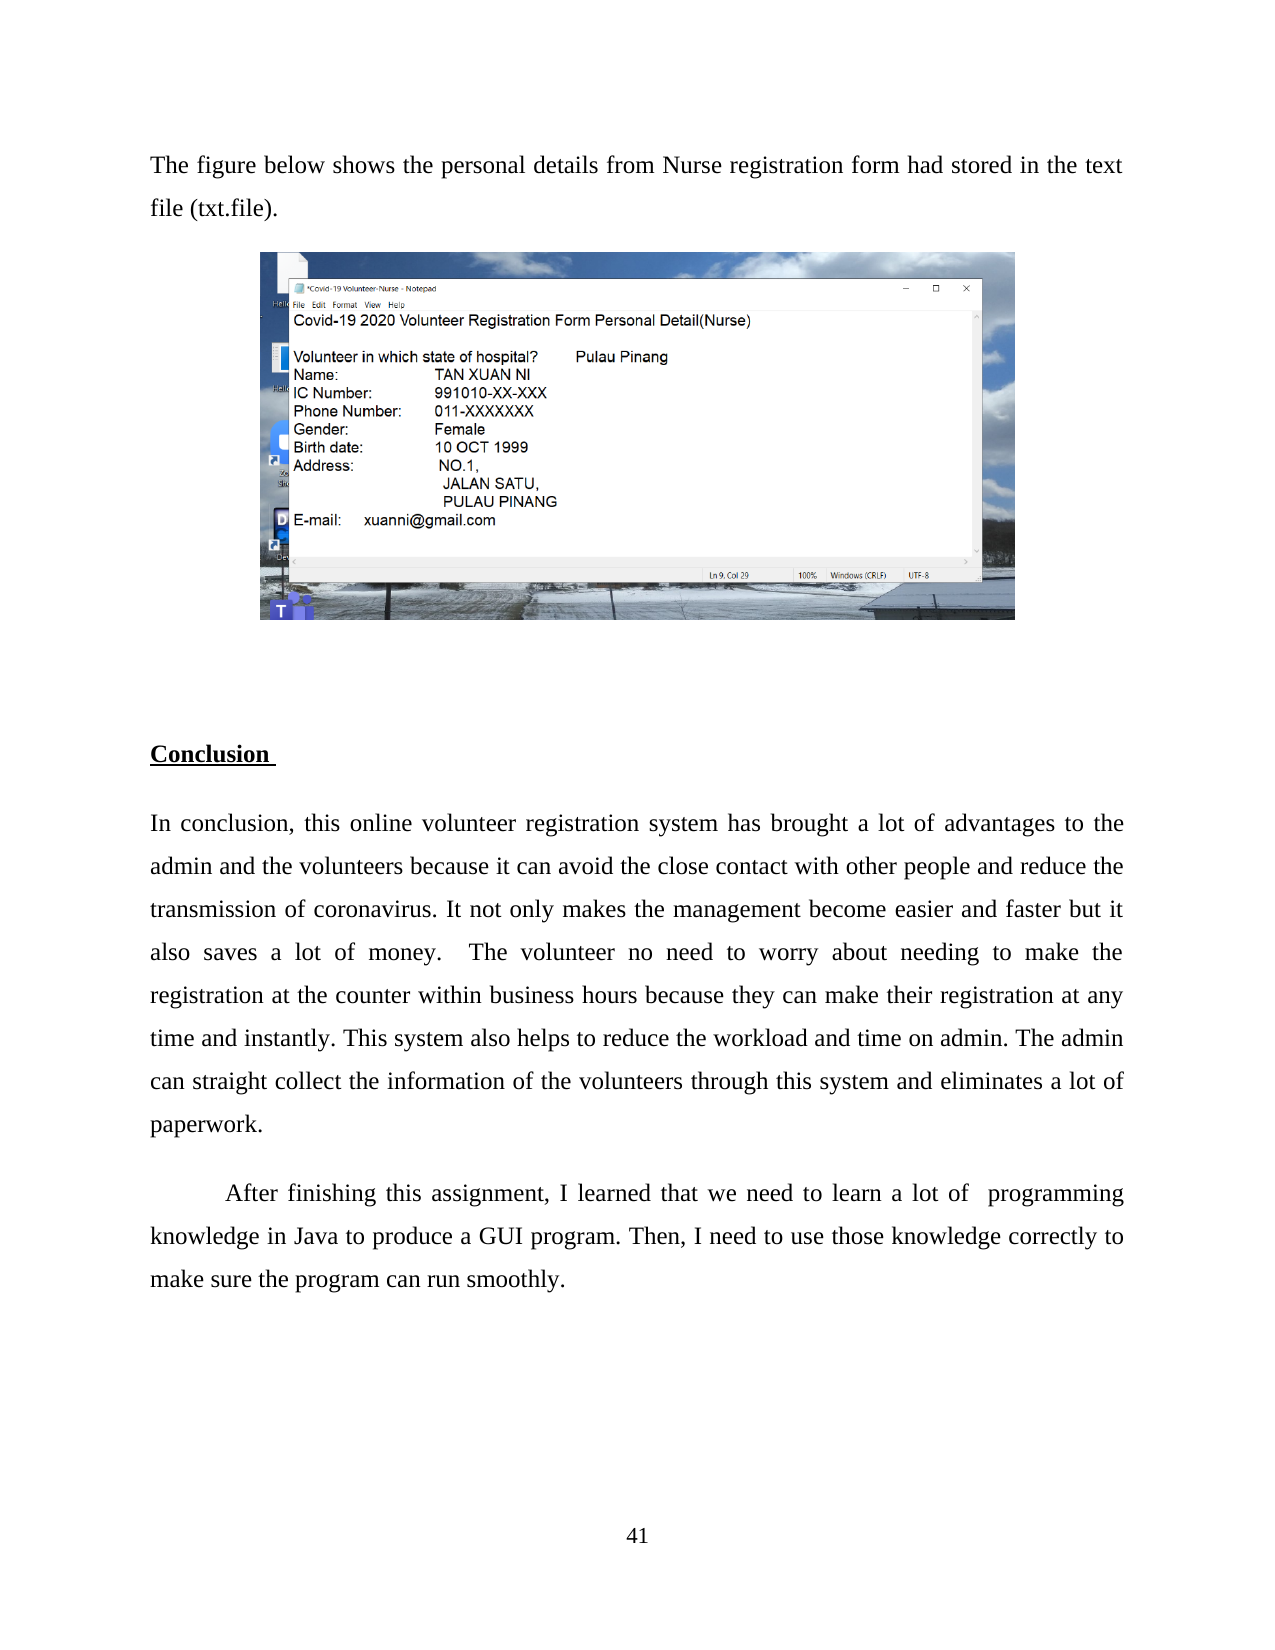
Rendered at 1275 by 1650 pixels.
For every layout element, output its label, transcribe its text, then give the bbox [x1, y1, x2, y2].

text After finishing this assignment, I learned that we need to learn a lot of programming knowledge in Java to produce a GUI program. Then, I need to use those knowledge correctly to make sure the program can run smoothly. [150, 1178, 1125, 1293]
text Conclusion [150, 739, 1125, 768]
text In conclusion, this online volunteer registration system has brought a lot of advantages to the admin and the volunteers because it can avoid the close contact with other people and reduce the transmission of coronavirus. It not only makes the management become easier and faster but it also saves a lot of money. The volunteer no need to worry about needing to make the registration at the counter within business hours because they can make their registration at any time and instantly. This system also helps to reduce the workload and time on admin. The admin can straight collect the information of the volunteers through this system and eliminates a lot of paperwork. [150, 808, 1125, 1138]
picture [260, 252, 1015, 620]
text The figure below shows the personal details from Nurse registration form had stored in the text file (txt.file). [150, 150, 1125, 222]
